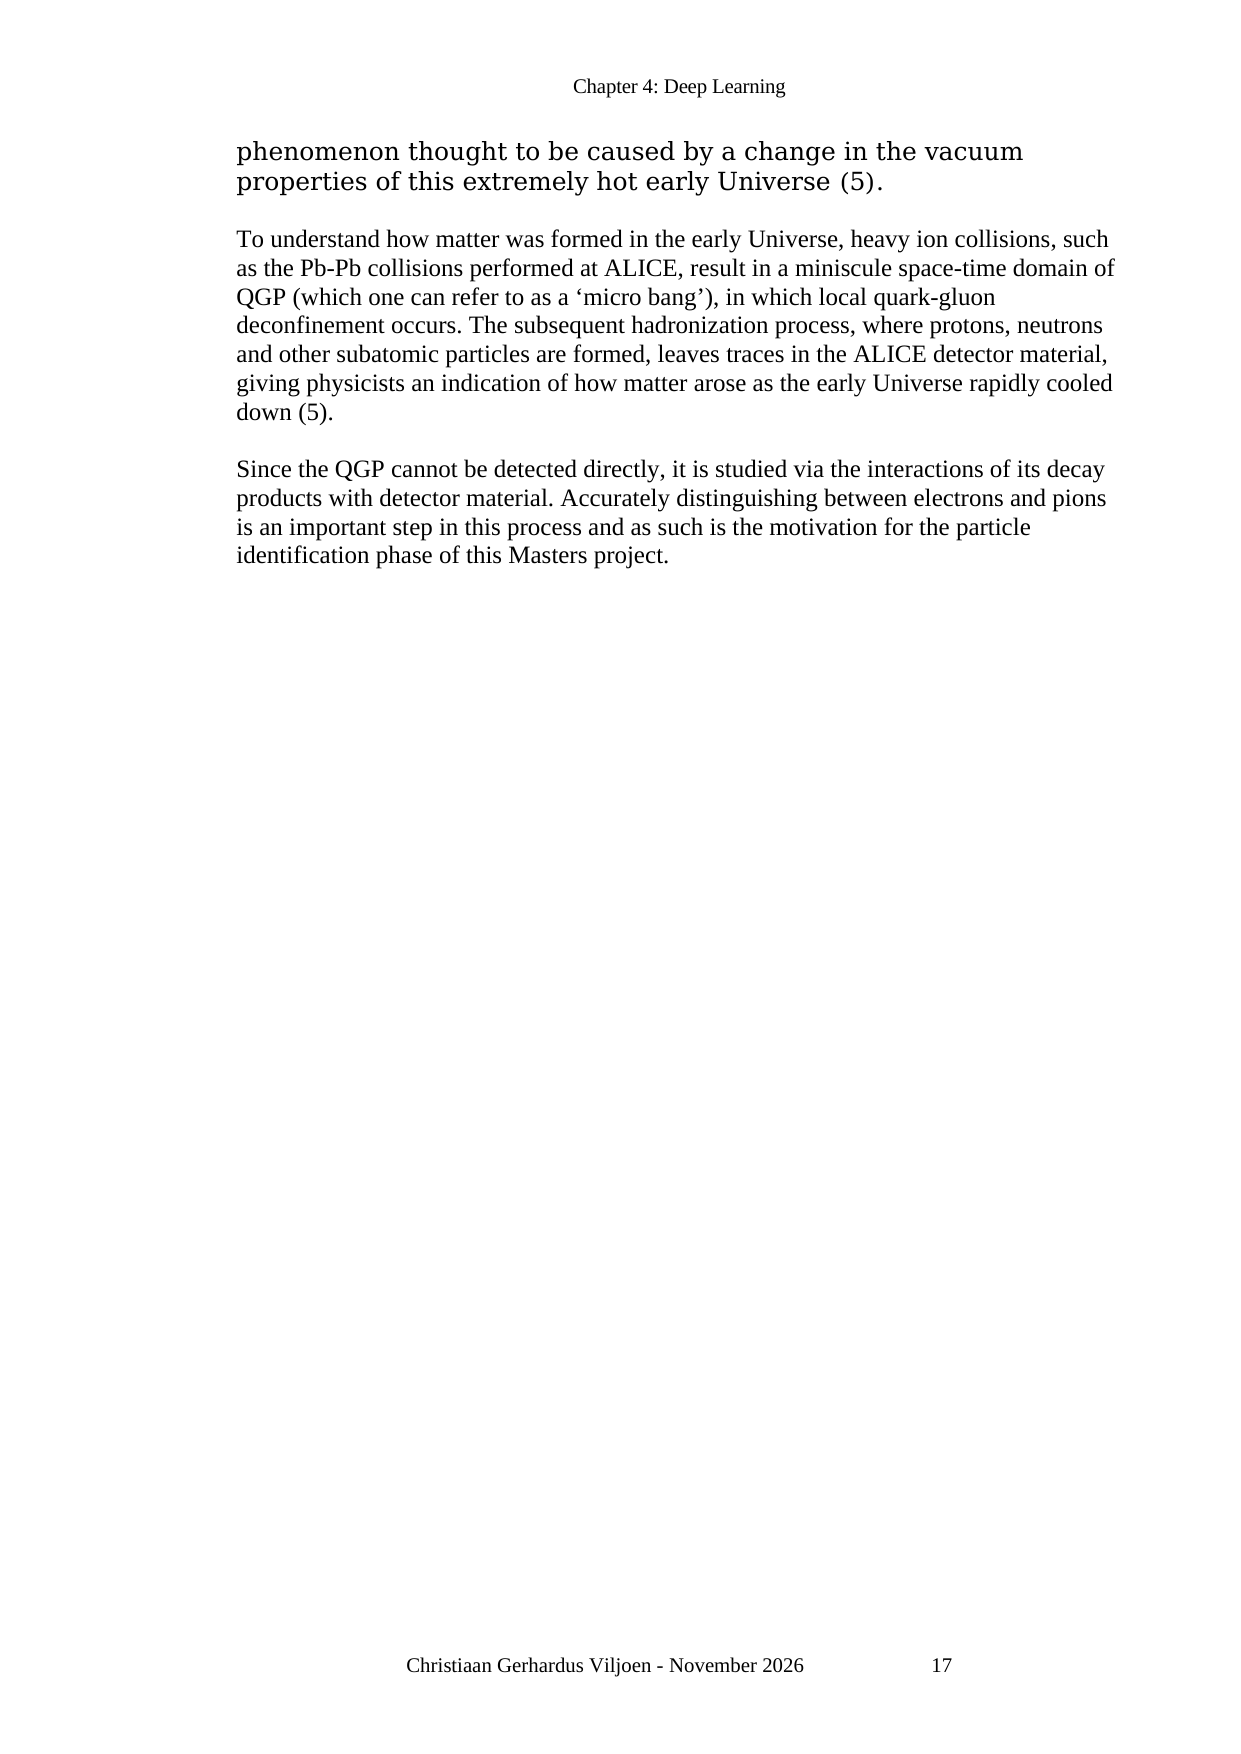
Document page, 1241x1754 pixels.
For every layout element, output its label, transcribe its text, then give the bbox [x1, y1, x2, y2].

text To understand how matter was formed in the early Universe, heavy ion collisions, such as the Pb-Pb collisions performed at ALICE, result in a miniscule space-time domain of QGP (which one can refer to as a ‘micro bang’), in which local quark-gluon deconfinement occurs. The subsequent hadronization process, where protons, neutrons and other subatomic particles are formed, leaves traces in the ALICE detector material, giving physicists an indication of how matter arose as the early Universe rapidly cooled down . [236, 224, 1122, 425]
text Since the QGP cannot be detected directly, it is studied via the interactions of its decay products with detector material. Accurately distinguishing between electrons and pions is an important step in this process and as such is the motivation for the particle identification phase of this Masters project. [236, 454, 1122, 569]
